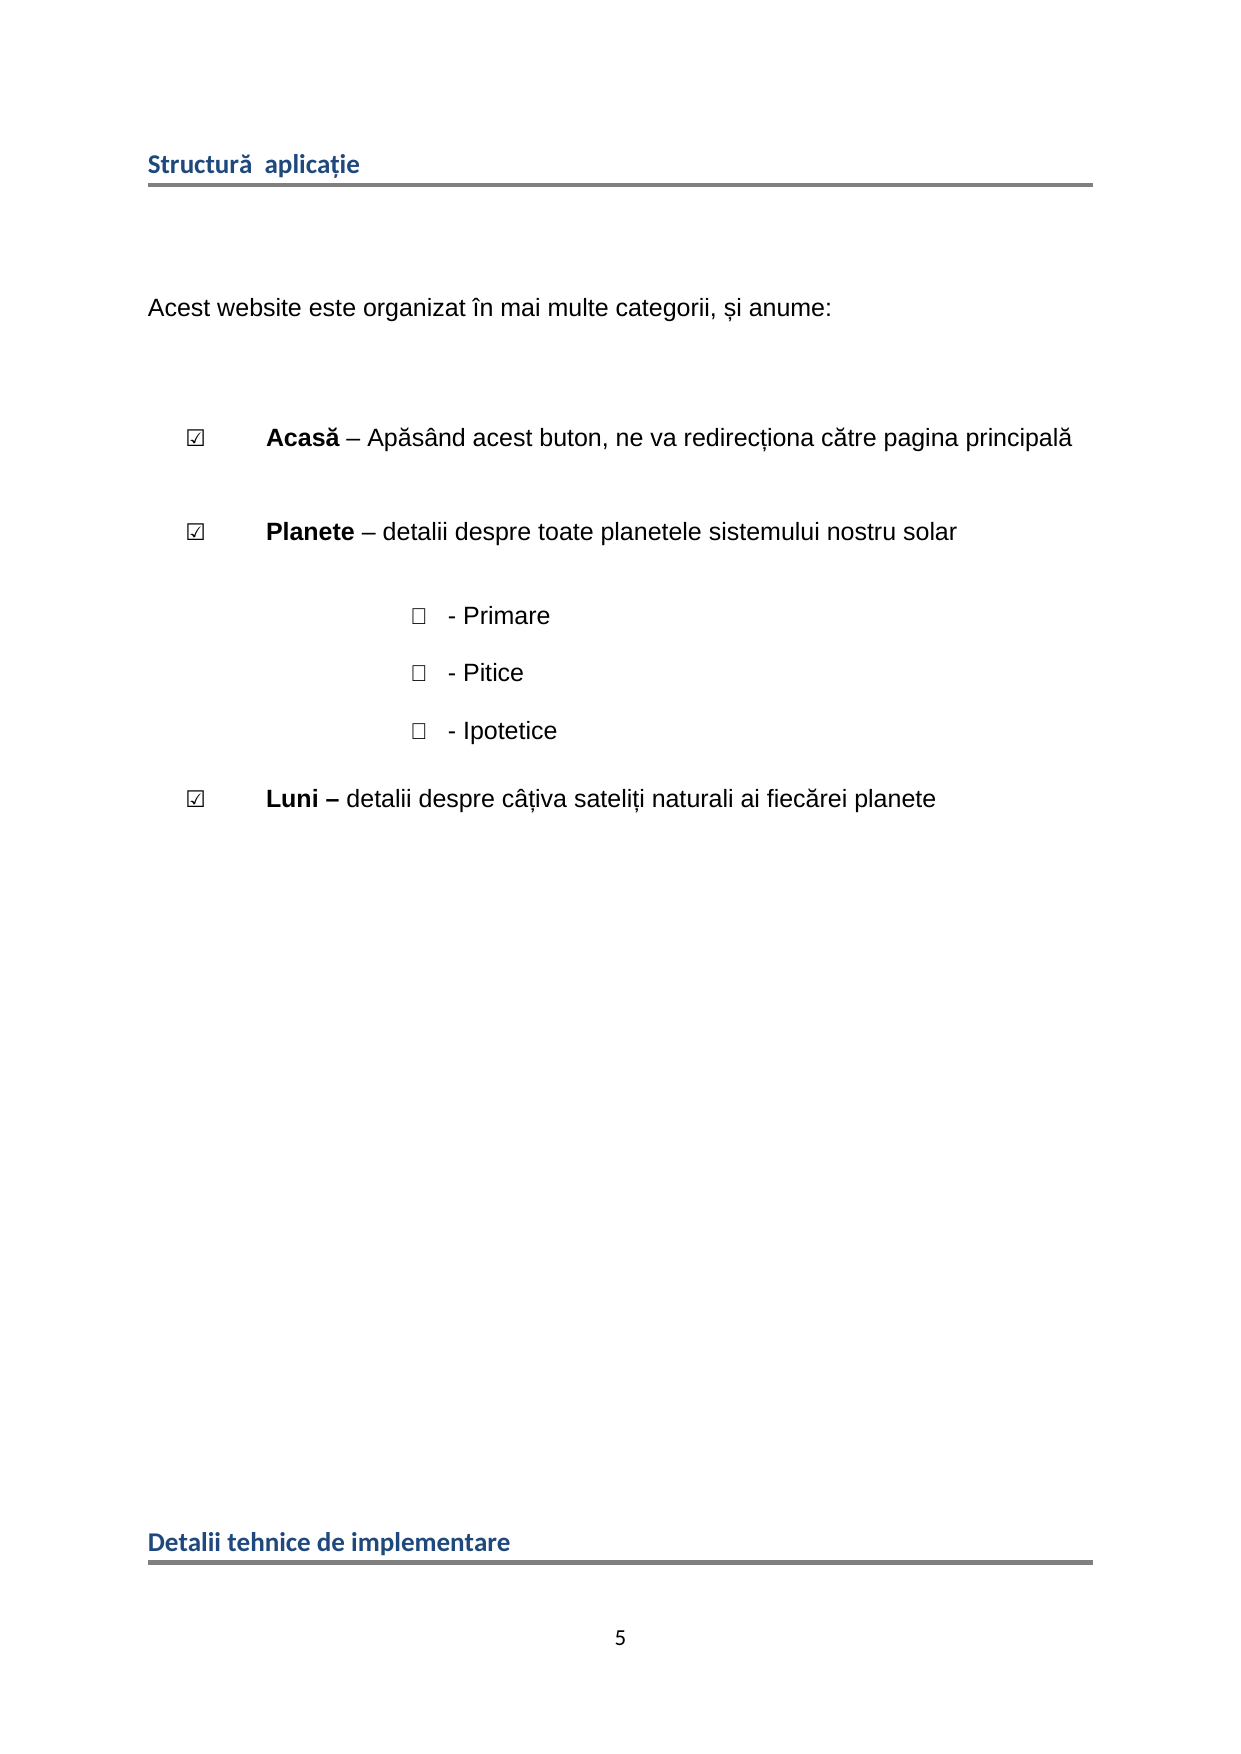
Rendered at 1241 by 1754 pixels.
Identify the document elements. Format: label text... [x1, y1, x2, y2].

text Acest website este organizat în mai multe categorii, și anume: [148, 293, 1093, 322]
list Luni – detalii despre câțiva sateliți naturali ai fiecărei planete [185, 773, 1093, 820]
list - Pitice [410, 658, 1093, 687]
list - Ipotetice [410, 716, 1093, 744]
subtitle Structură aplicație [148, 148, 1093, 183]
list Planete – detalii despre toate planetele sistemului nostru solar [185, 507, 1093, 554]
list Acasă – Apăsând acest buton, ne va redirecționa către pagina principală [185, 413, 1093, 460]
subtitle Detalii tehnice de implementare [148, 1525, 1093, 1560]
list - Primare [410, 601, 1093, 629]
